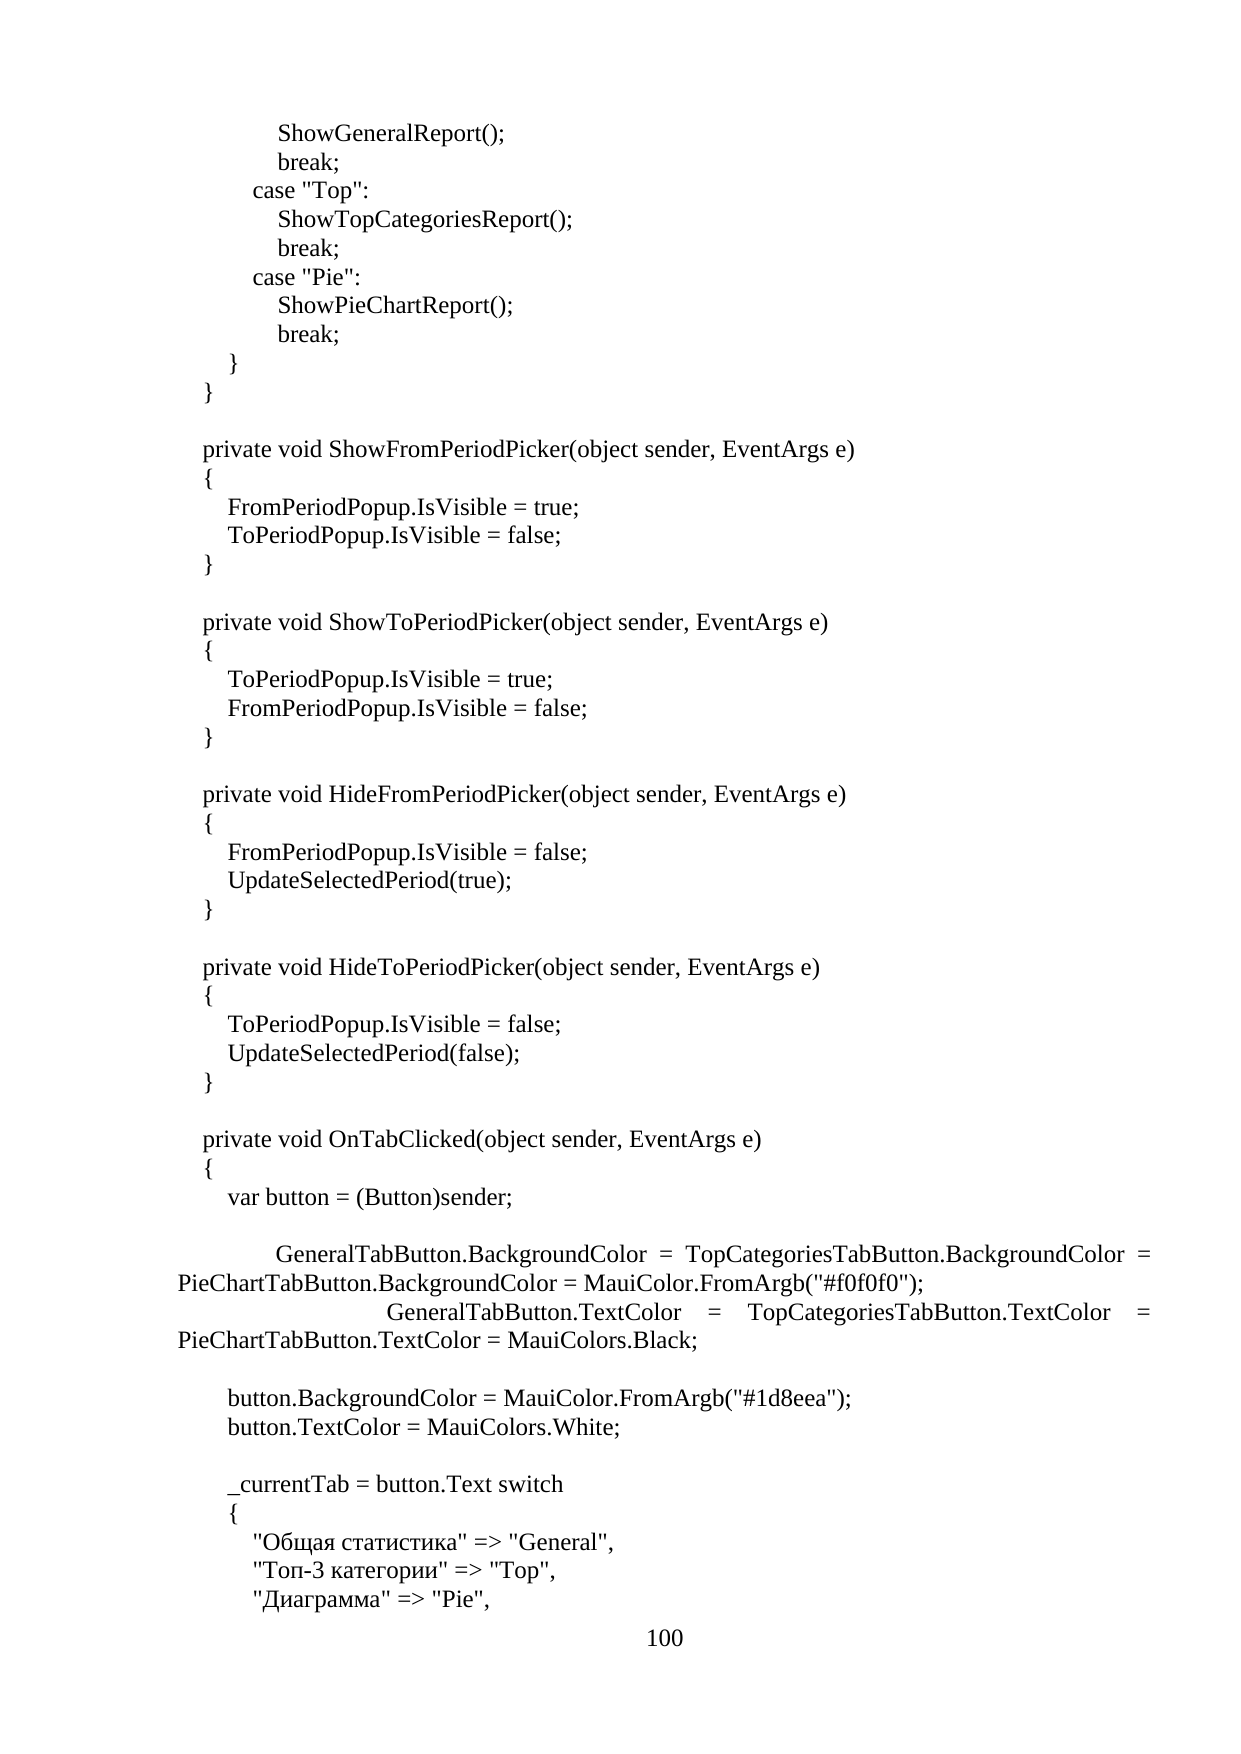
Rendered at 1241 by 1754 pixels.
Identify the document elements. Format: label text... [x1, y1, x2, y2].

text } [177, 1067, 1152, 1096]
text private void ShowToPeriodPicker(object sender, EventArgs e) [177, 607, 1152, 636]
text _currentTab = button.Text switch [177, 1469, 1152, 1498]
text button.TextColor = MauiColors.White; [177, 1412, 1152, 1441]
text UpdateSelectedPeriod(true); [177, 866, 1152, 894]
text { [177, 808, 1152, 837]
text ToPeriodPopup.IsVisible = false; [177, 1009, 1152, 1038]
text { [177, 981, 1152, 1009]
text FromPeriodPopup.IsVisible = true; [177, 492, 1152, 521]
text } [177, 377, 1152, 406]
text ToPeriodPopup.IsVisible = true; [177, 664, 1152, 693]
text { [177, 463, 1152, 492]
text } [177, 549, 1152, 578]
text FromPeriodPopup.IsVisible = false; [177, 693, 1152, 722]
text break; [177, 147, 1152, 176]
text "Общая статистика" => "General", [177, 1527, 1152, 1556]
text { [177, 1498, 1152, 1527]
text button.BackgroundColor = MauiColor.FromArgb("#1d8eea"); [177, 1383, 1152, 1412]
text GeneralTabButton.BackgroundColor = TopCategoriesTabButton.BackgroundColor = PieChartTabButton.BackgroundColor = MauiColor.FromArgb("#f0f0f0"); [177, 1239, 1152, 1297]
text var button = (Button)sender; [177, 1182, 1152, 1211]
text FromPeriodPopup.IsVisible = false; [177, 837, 1152, 866]
text } [177, 894, 1152, 923]
text "Диаграмма" => "Pie", [177, 1584, 1152, 1613]
text private void ShowFromPeriodPicker(object sender, EventArgs e) [177, 434, 1152, 463]
text } [177, 348, 1152, 377]
text private void OnTabClicked(object sender, EventArgs e) [177, 1124, 1152, 1153]
text { [177, 1153, 1152, 1182]
text { [177, 636, 1152, 664]
text ShowTopCategoriesReport(); [177, 204, 1152, 233]
text ToPeriodPopup.IsVisible = false; [177, 521, 1152, 549]
text private void HideFromPeriodPicker(object sender, EventArgs e) [177, 779, 1152, 808]
text UpdateSelectedPeriod(false); [177, 1038, 1152, 1067]
text case "Top": [177, 176, 1152, 204]
text break; [177, 233, 1152, 262]
text break; [177, 319, 1152, 348]
text } [177, 722, 1152, 751]
text private void HideToPeriodPicker(object sender, EventArgs e) [177, 952, 1152, 981]
text GeneralTabButton.TextColor = TopCategoriesTabButton.TextColor = PieChartTabButton.TextColor = MauiColors.Black; [177, 1297, 1152, 1354]
text case "Pie": [177, 262, 1152, 291]
text ShowPieChartReport(); [177, 291, 1152, 319]
text ShowGeneralReport(); [177, 118, 1152, 147]
text "Топ-3 категории" => "Top", [177, 1556, 1152, 1584]
